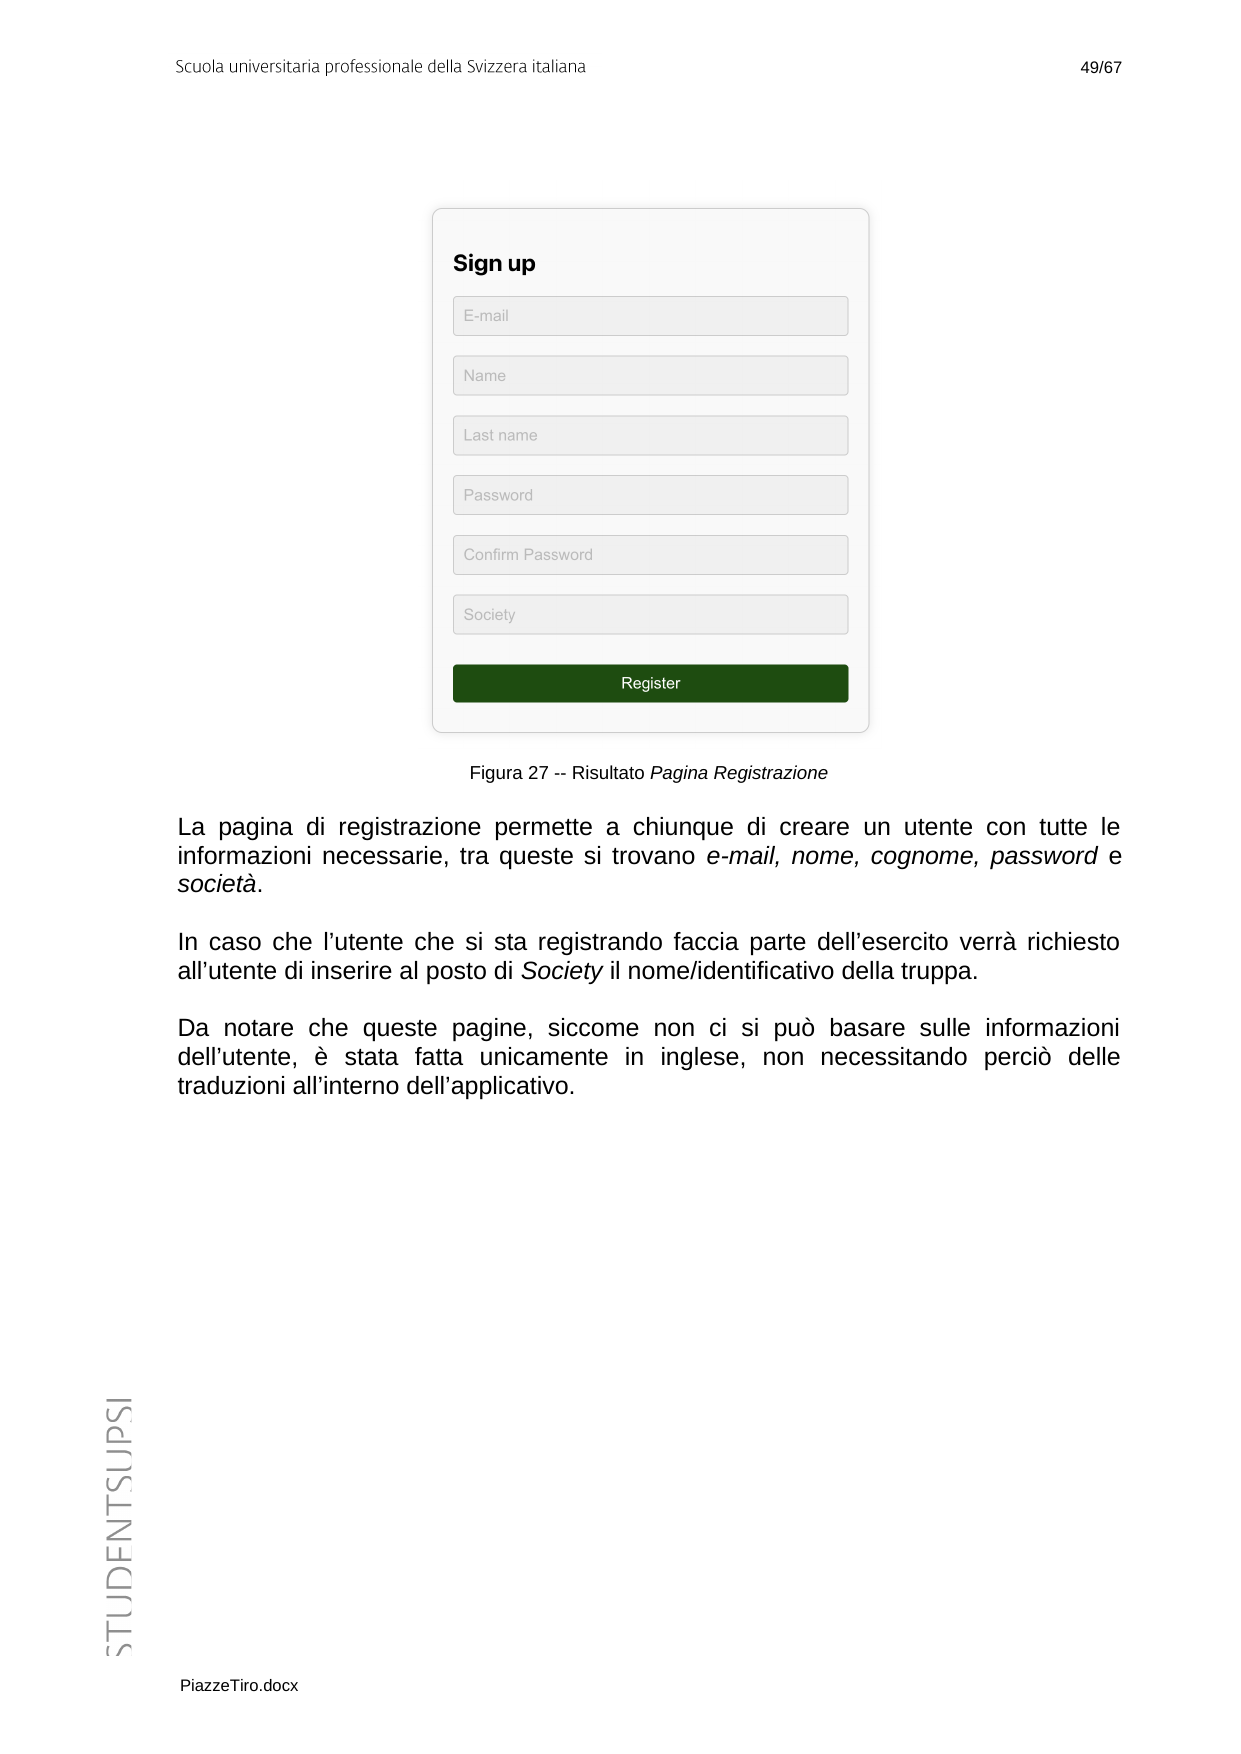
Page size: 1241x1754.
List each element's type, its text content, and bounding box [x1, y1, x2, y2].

text La pagina di registrazione permette a chiunque di creare un utente con tutte le informazioni necessarie, tra queste si trovano e-mail, nome, cognome, password e società. [177, 812, 1122, 898]
text Figura 27 -- Risultato Pagina Registrazione [177, 762, 1122, 783]
text Da notare che queste pagine, siccome non ci si può basare sulle informazioni dell’utente, è stata fatta unicamente in inglese, non necessitando perciò delle traduzioni all’interno dell’applicativo. [177, 1013, 1122, 1099]
picture [168, 53, 602, 80]
picture [417, 180, 882, 749]
picture [106, 1399, 132, 1657]
text In caso che l’utente che si sta registrando faccia parte dell’esercito verrà richiesto all’utente di inserire al posto di Society il nome/identificativo della truppa. [177, 927, 1122, 984]
